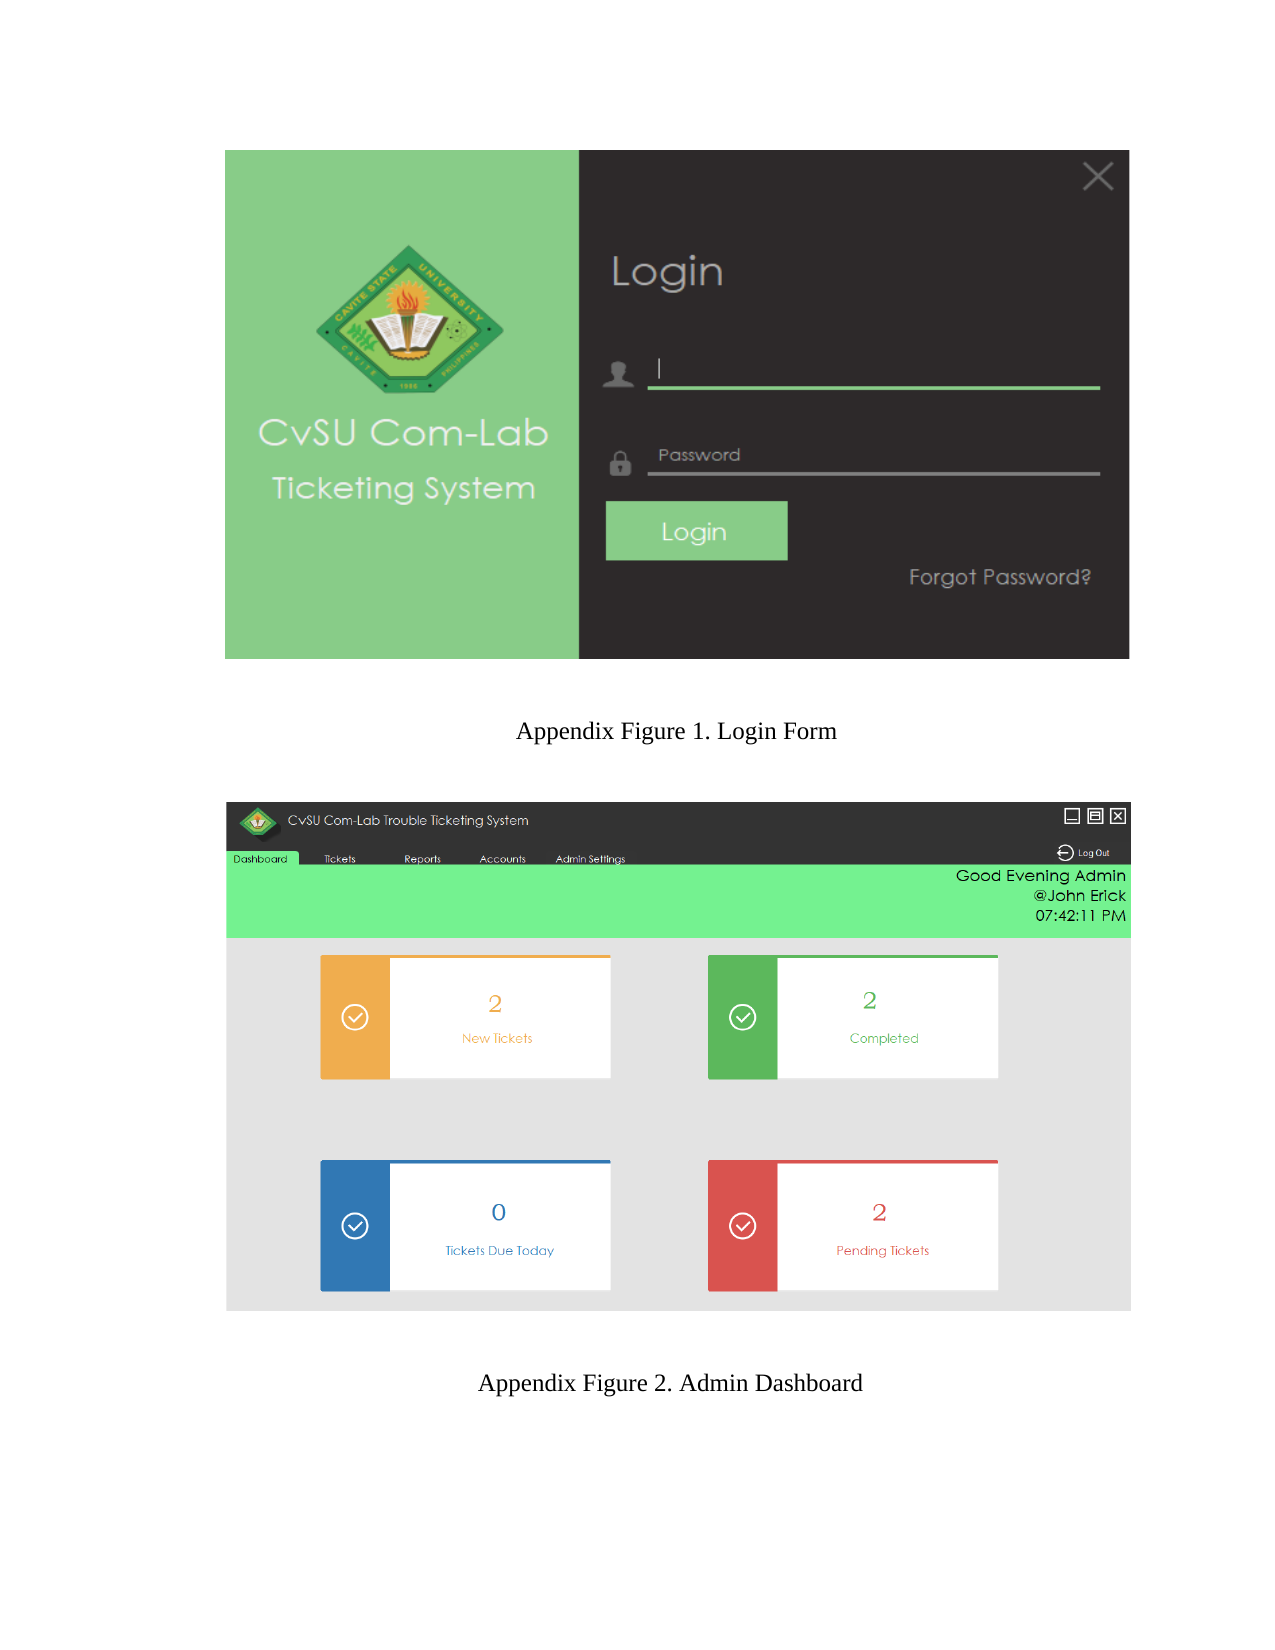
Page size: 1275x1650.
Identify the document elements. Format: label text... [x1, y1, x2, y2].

text Appendix Figure 2. Admin Dashboard [225, 1368, 937, 1397]
picture [225, 150, 1130, 659]
text Appendix Figure 1. Login Form [225, 716, 1052, 745]
picture [226, 802, 1131, 1311]
